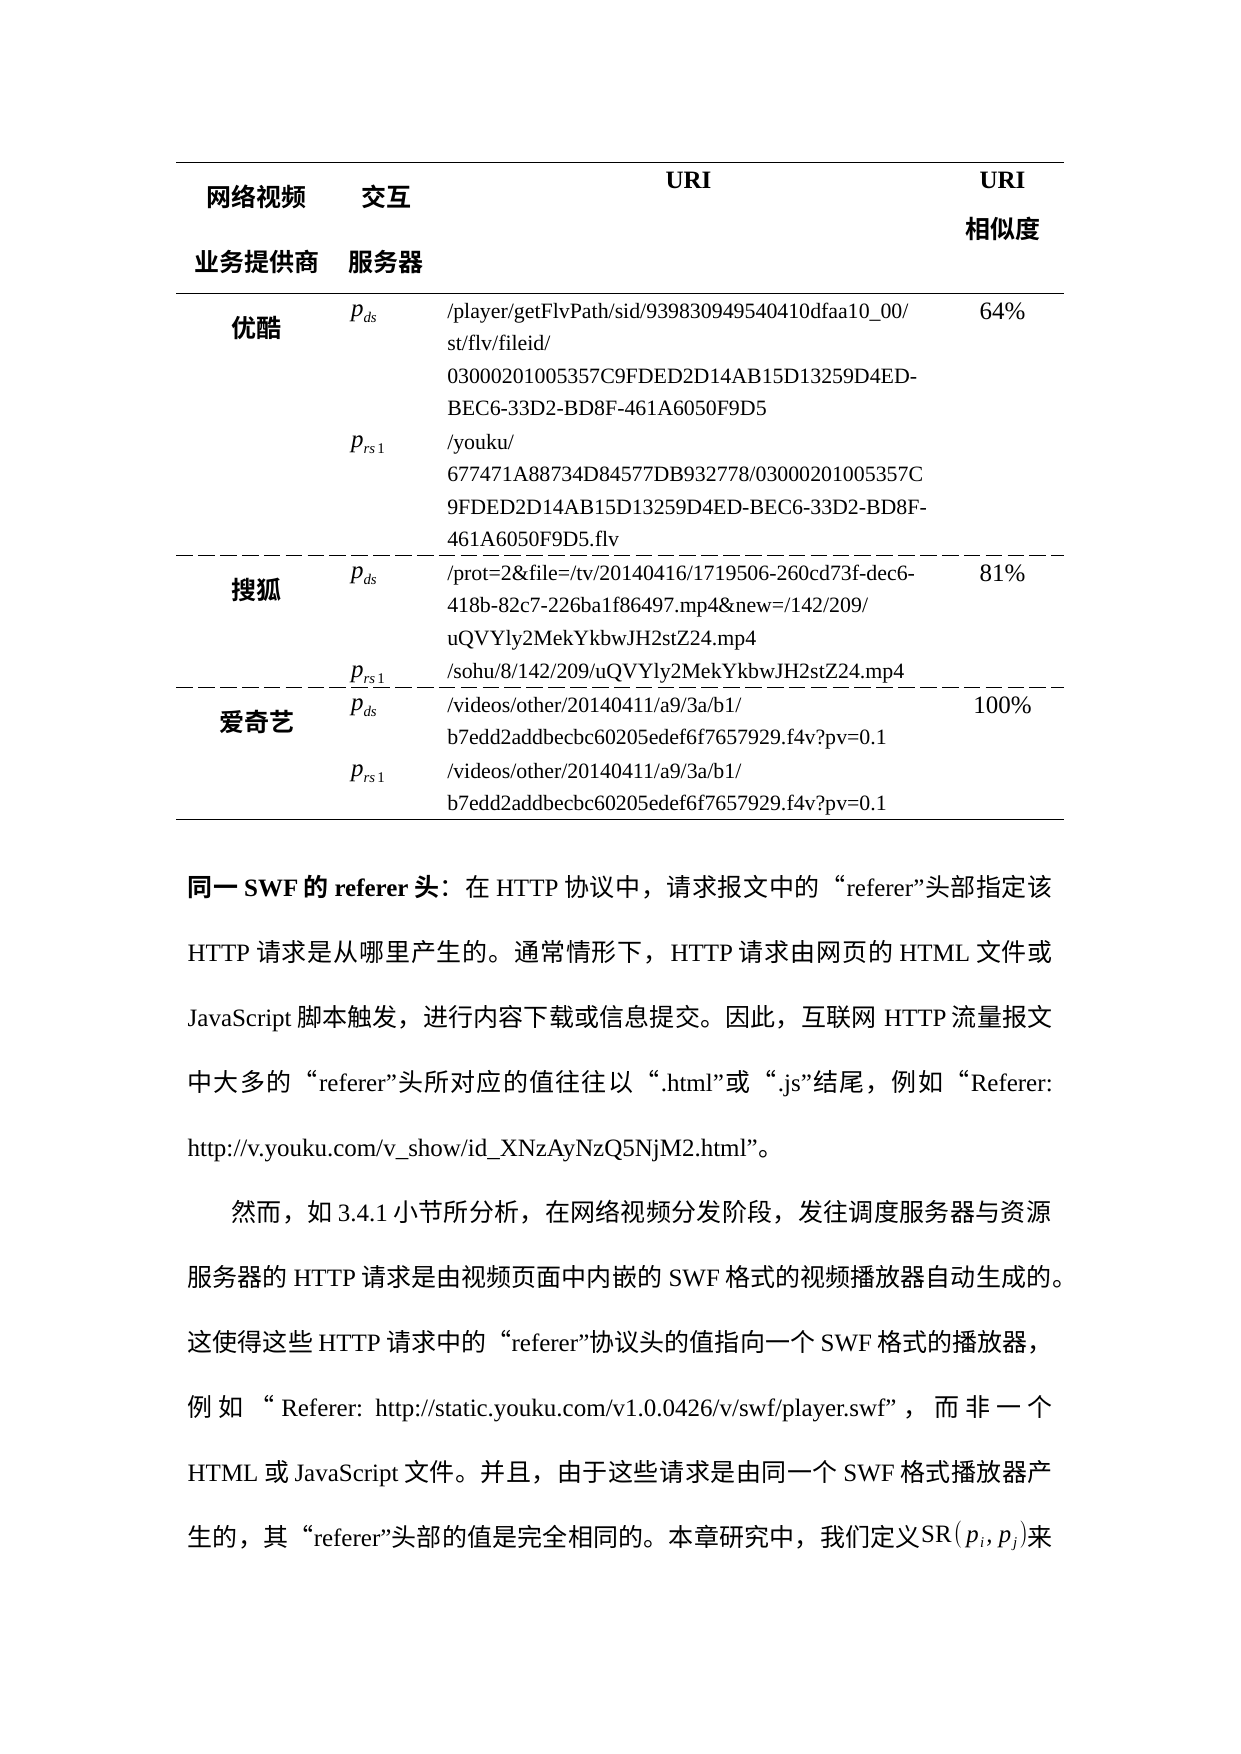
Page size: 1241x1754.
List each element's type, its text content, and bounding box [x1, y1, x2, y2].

table_cell 搜狐 [176, 555, 337, 687]
table_cell /videos/other/20140411/a9/3a/b1/b7edd2addbecbc60205edef6f7657929.f4v?pv=0.1 [436, 753, 941, 819]
table_cell 优酷 [176, 294, 337, 555]
table_cell [337, 654, 436, 687]
table_cell /videos/other/20140411/a9/3a/b1/b7edd2addbecbc60205edef6f7657929.f4v?pv=0.1 [436, 687, 941, 753]
table_header URI 相似度 [941, 163, 1064, 293]
table_cell /sohu/8/142/209/uQVYly2MekYkbwJH2stZ24.mp4 [436, 654, 941, 687]
table_cell /player/getFlvPath/sid/939830949540410dfaa10_00/st/flv/fileid/03000201005357C9FDED2D14AB15D13259D4ED-BEC6-33D2-BD8F-461A6050F9D5 [436, 294, 941, 424]
text 同一SWF的referer头：在HTTP协议中，请求报文中的“referer”头部指定该HTTP请求是从哪里产生的。通常情形下，HTTP请求由网页的HTML文件或JavaScript脚本触发，进行内容下载或信息提交。因此，互联网HTTP流量报文中大多的“referer”头所对应的值往往以“.html”或“.js”结尾，例如“Referer: http://v.youku.com/v_show/id_XNzAyNzQ5NjM2.html”。 [187, 853, 1053, 1178]
table_cell /prot=2&file=/tv/20140416/1719506-260cd73f-dec6-418b-82c7-226ba1f86497.mp4&new=/142/209/uQVYly2MekYkbwJH2stZ24.mp4 [436, 555, 941, 654]
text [187, 1178, 1053, 1568]
table_cell [337, 424, 436, 555]
table_cell 爱奇艺 [176, 687, 337, 819]
table_cell 81% [941, 555, 1064, 687]
table_cell [337, 555, 436, 654]
table_cell [337, 294, 436, 424]
table_cell [337, 687, 436, 753]
table_cell /youku/677471A88734D84577DB932778/03000201005357C9FDED2D14AB15D13259D4ED-BEC6-33D2-BD8F-461A6050F9D5.flv [436, 424, 941, 555]
table_header 网络视频 业务提供商 [176, 163, 337, 293]
table_cell 100% [941, 687, 1064, 819]
table_cell [337, 753, 436, 819]
table_header 交互 服务器 [337, 163, 436, 293]
table_header URI [436, 163, 941, 293]
table_cell 64% [941, 294, 1064, 555]
